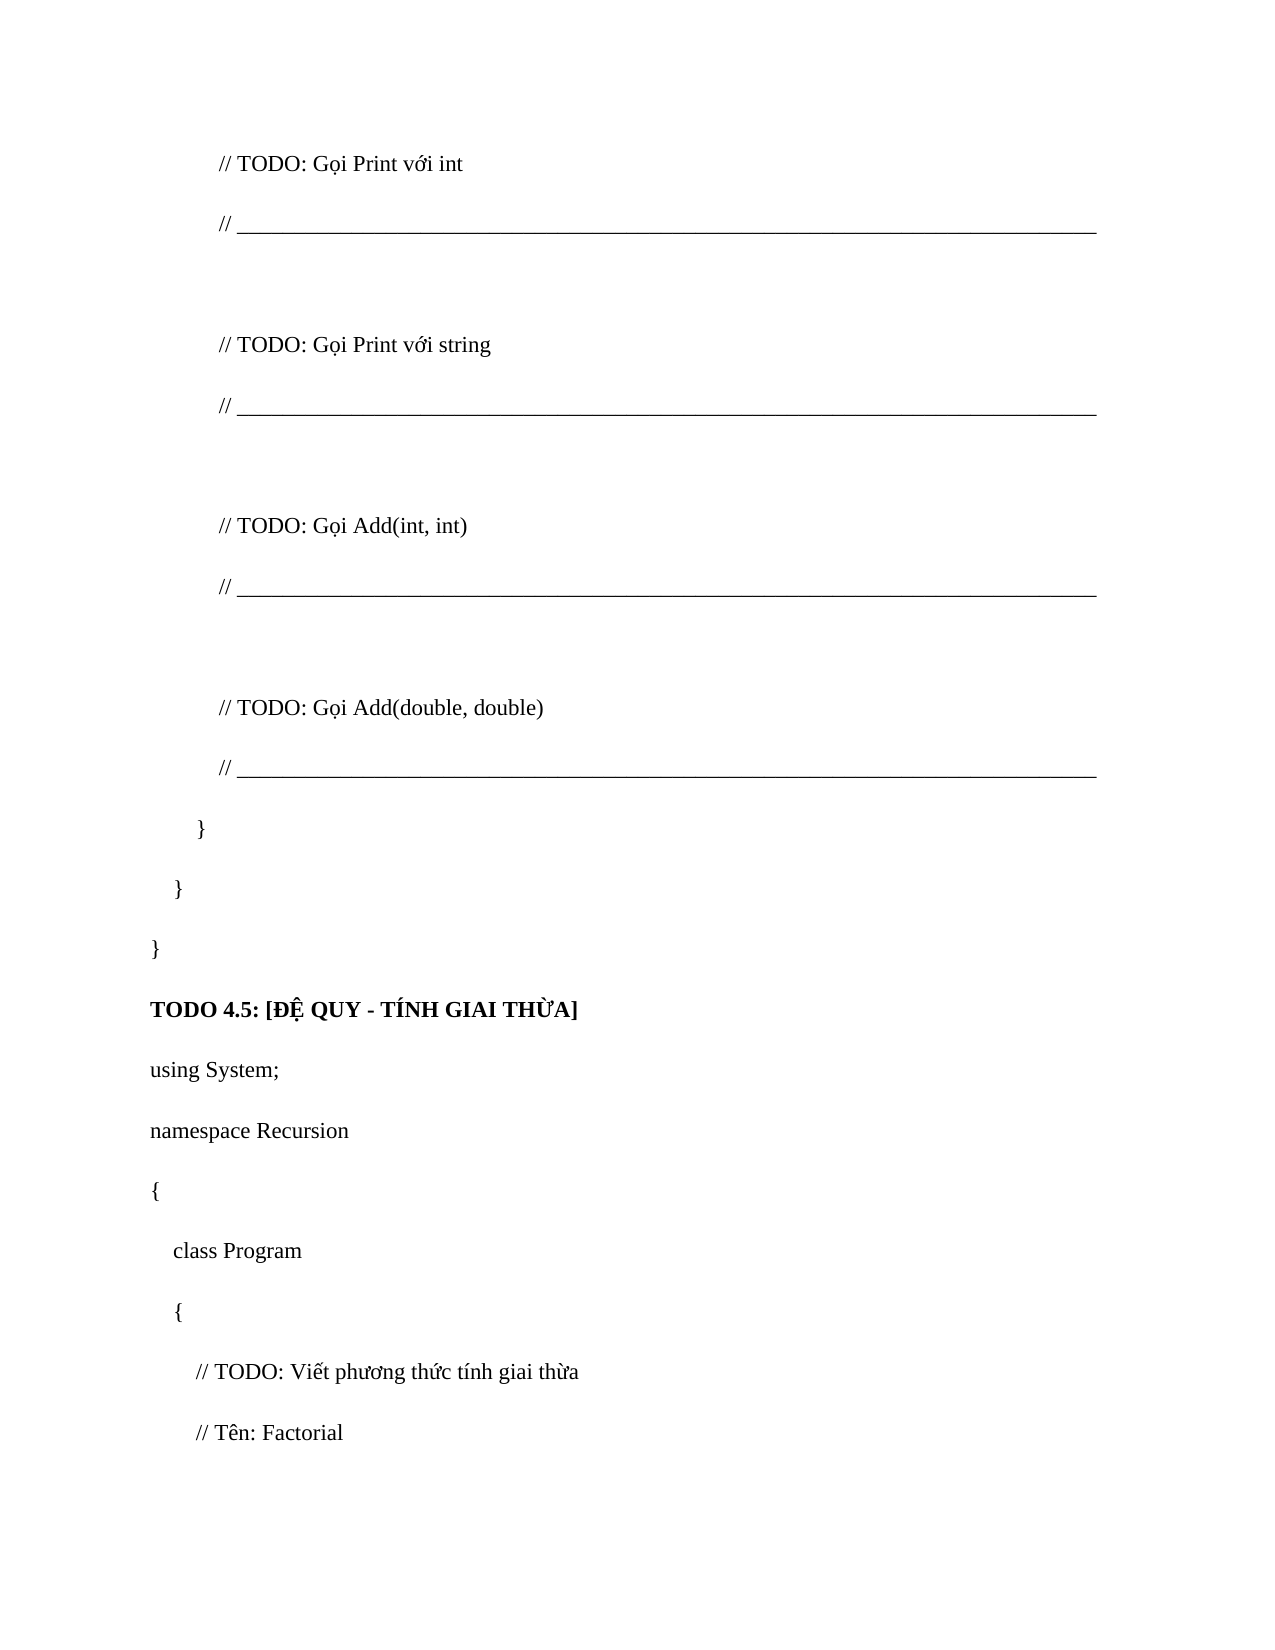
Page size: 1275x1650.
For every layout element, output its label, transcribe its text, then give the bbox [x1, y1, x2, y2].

text } [150, 875, 1125, 901]
text // TODO: Gọi Add(double, double) [150, 694, 1125, 720]
text // TODO: Viết phương thức tính giai thừa [150, 1358, 1125, 1385]
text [150, 210, 1125, 237]
text TODO 4.5: [ĐỆ QUY - TÍNH GIAI THỪA] [150, 996, 1125, 1022]
text { [150, 1177, 1125, 1203]
text } [150, 935, 1125, 962]
text } [150, 814, 1125, 841]
text // ___________________________________________________________________________ [150, 754, 1125, 781]
text // TODO: Gọi Add(int, int) [150, 512, 1125, 539]
text { [150, 1298, 1125, 1324]
text using System; [150, 1056, 1125, 1083]
text // ___________________________________________________________________________ [150, 573, 1125, 599]
text // TODO: Gọi Print với string [150, 331, 1125, 358]
text // Tên: Factorial [150, 1419, 1125, 1445]
text namespace Recursion [150, 1117, 1125, 1143]
text class Program [150, 1237, 1125, 1264]
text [150, 392, 1125, 418]
text // TODO: Gọi Print với int [150, 150, 1125, 176]
